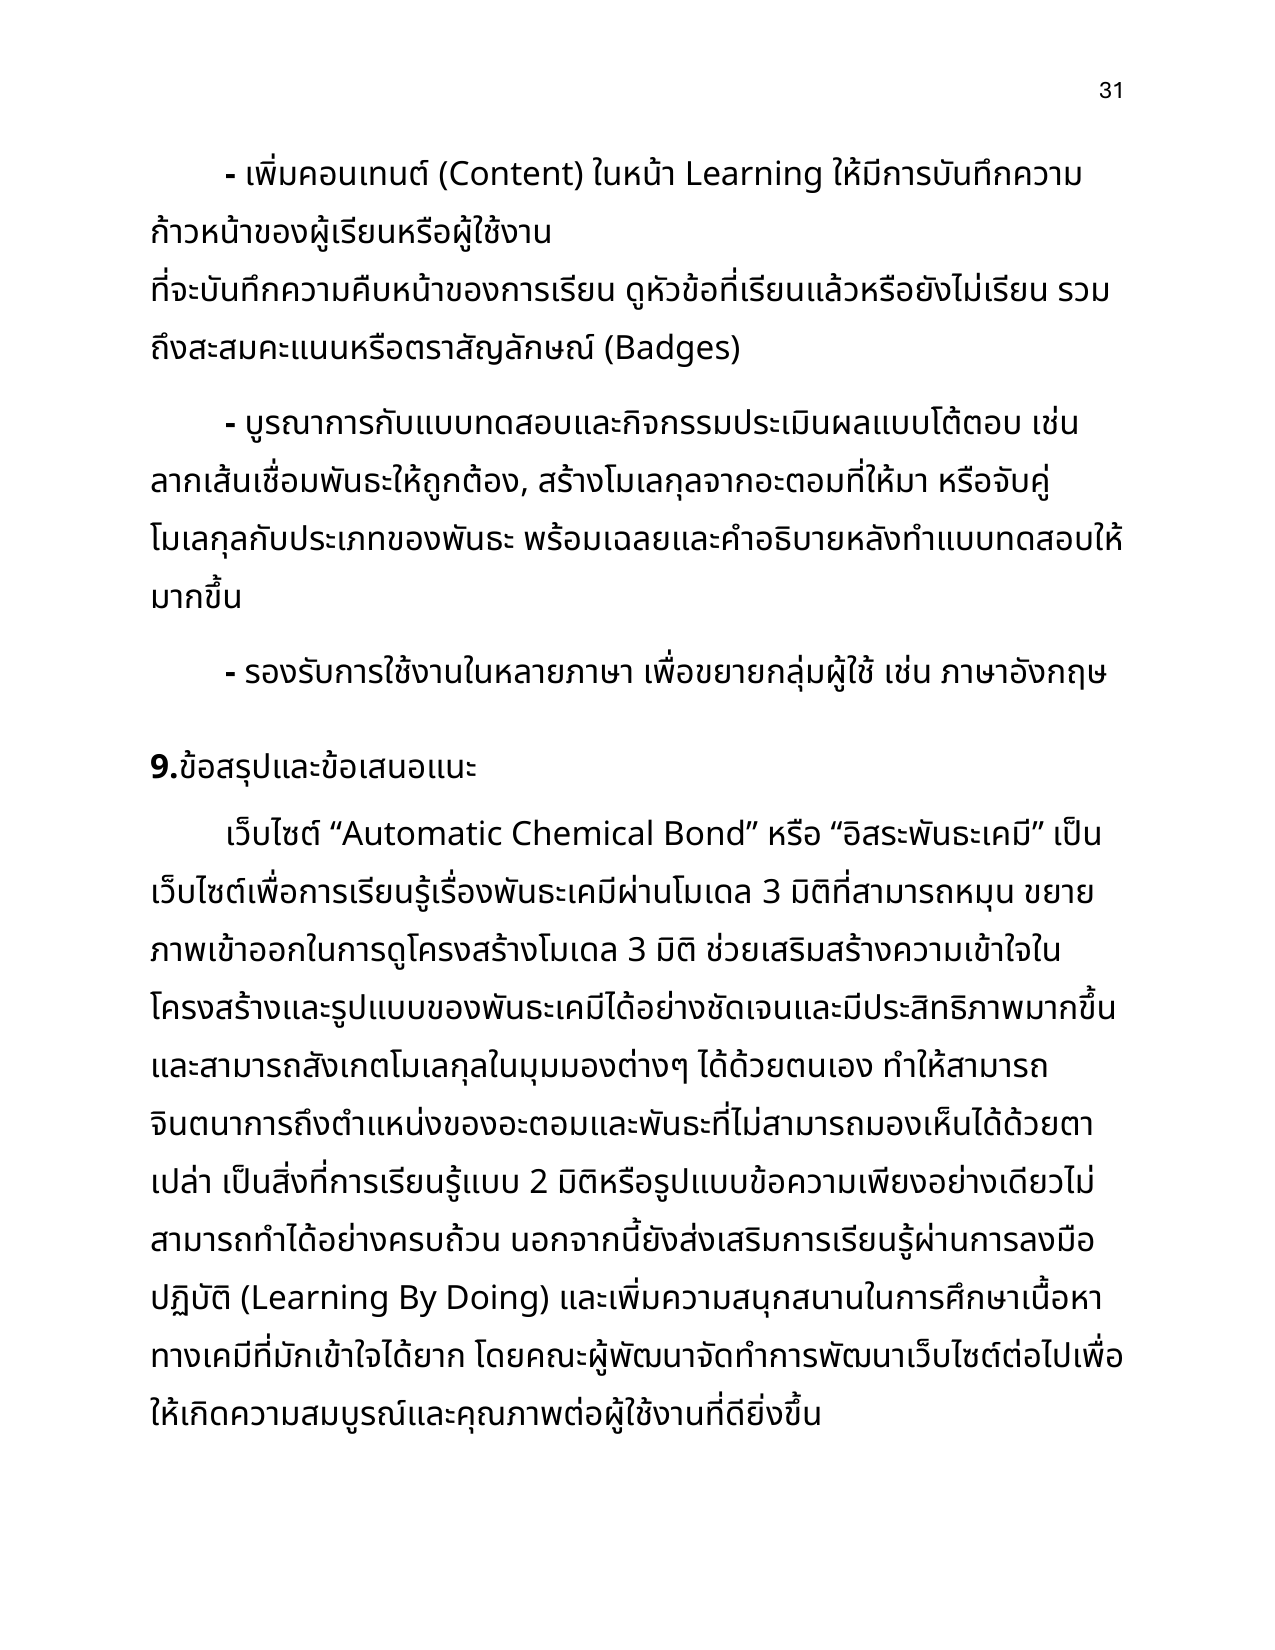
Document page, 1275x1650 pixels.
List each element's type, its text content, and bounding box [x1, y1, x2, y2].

subtitle 9.ข้อสรุปและข้อเสนอแนะ [150, 743, 1125, 794]
text - รองรับการใช้งานในหลายภาษา เพื่อขยายกลุ่มผู้ใช้ เช่น ภาษาอังกฤษ [150, 647, 1125, 698]
text - เพิ่มคอนเทนต์ (Content) ในหน้า Learning ให้มีการบันทึกความก้าวหน้าของผู้เรียนหรือผู้ใช้งาน ที่จะบันทึกความคืบหน้าของการเรียน ดูหัวข้อที่เรียนแล้วหรือยังไม่เรียน รวมถึงสะสมคะแนนหรือตราสัญลักษณ์ (Badges) [150, 150, 1125, 374]
text - บูรณาการกับแบบทดสอบและกิจกรรมประเมินผลแบบโต้ตอบ เช่น ลากเส้นเชื่อมพันธะให้ถูกต้อง, สร้างโมเลกุลจากอะตอมที่ให้มา หรือจับคู่โมเลกุลกับประเภทของพันธะ พร้อมเฉลยและคำอธิบายหลังทำแบบทดสอบให้มากขึ้น [150, 399, 1125, 623]
text เว็บไซต์ “Automatic Chemical Bond” หรือ “อิสระพันธะเคมี” เป็นเว็บไซต์เพื่อการเรียนรู้เรื่องพันธะเคมีผ่านโมเดล 3 มิติที่สามารถหมุน ขยายภาพเข้าออกในการดูโครงสร้างโมเดล 3 มิติ ช่วยเสริมสร้างความเข้าใจในโครงสร้างและรูปแบบของพันธะเคมีได้อย่างชัดเจนและมีประสิทธิภาพมากขึ้น และสามารถสังเกตโมเลกุลในมุมมองต่างๆ ได้ด้วยตนเอง ทำให้สามารถจินตนาการถึงตำแหน่งของอะตอมและพันธะที่ไม่สามารถมองเห็นได้ด้วยตาเปล่า เป็นสิ่งที่การเรียนรู้แบบ 2 มิติหรือรูปแบบข้อความเพียงอย่างเดียวไม่สามารถทำได้อย่างครบถ้วน นอกจากนี้ยังส่งเสริมการเรียนรู้ผ่านการลงมือปฏิบัติ (Learning By Doing) และเพิ่มความสนุกสนานในการศึกษาเนื้อหาทางเคมีที่มักเข้าใจได้ยาก โดยคณะผู้พัฒนาจัดทำการพัฒนาเว็บไซต์ต่อไปเพื่อให้เกิดความสมบูรณ์และคุณภาพต่อผู้ใช้งานที่ดียิ่งขึ้น [150, 809, 1125, 1440]
